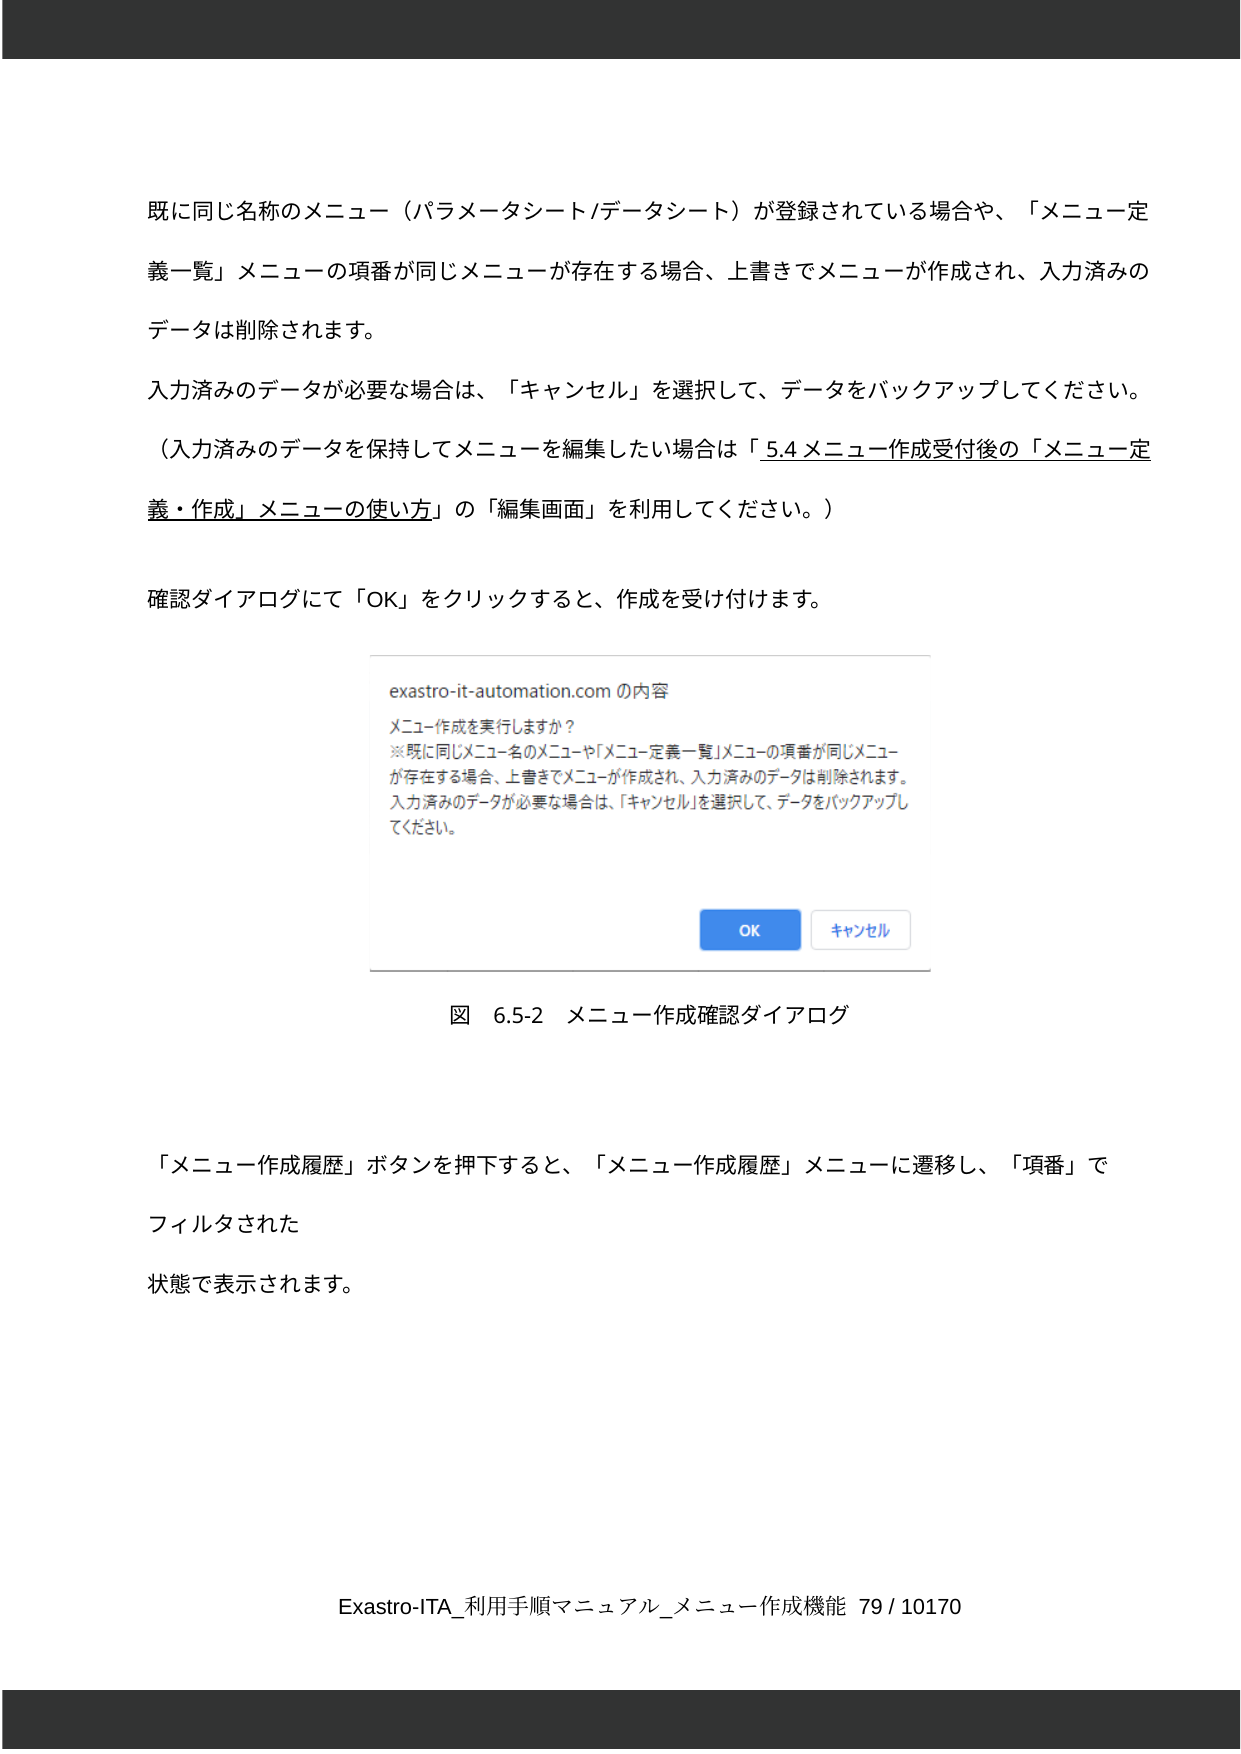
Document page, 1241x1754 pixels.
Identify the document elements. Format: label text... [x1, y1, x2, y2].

text 「メニュー作成履歴」ボタンを押下すると、「メニュー作成履歴」メニューに遷移し、「項番」でフィルタされた [148, 1134, 1152, 1253]
picture [369, 655, 931, 972]
list 入力済みのデータが必要な場合は、「キャンセル」を選択して、データをバックアップしてください。 [148, 359, 1152, 419]
list （入力済みのデータを保持してメニューを編集したい場合は「 5.4メニュー作成受付後の「メニュー定義・作成」メニューの使い方」の「編集画面」を利用してください。） [148, 419, 1152, 538]
picture [2, 1690, 1241, 1749]
text 状態で表示されます。 [148, 1253, 1152, 1312]
list 確認ダイアログにて「OK」をクリックすると、作成を受け付けます。 [148, 568, 1152, 627]
list 既に同じ名称のメニュー（パラメータシート/データシート）が登録されている場合や、「メニュー定義一覧」メニューの項番が同じメニューが存在する場合、上書きでメニューが作成され、入力済みのデータは削除されます。 [148, 180, 1152, 359]
text 図 6.5-2 メニュー作成確認ダイアログ [148, 985, 1152, 1044]
picture [2, 0, 1241, 59]
